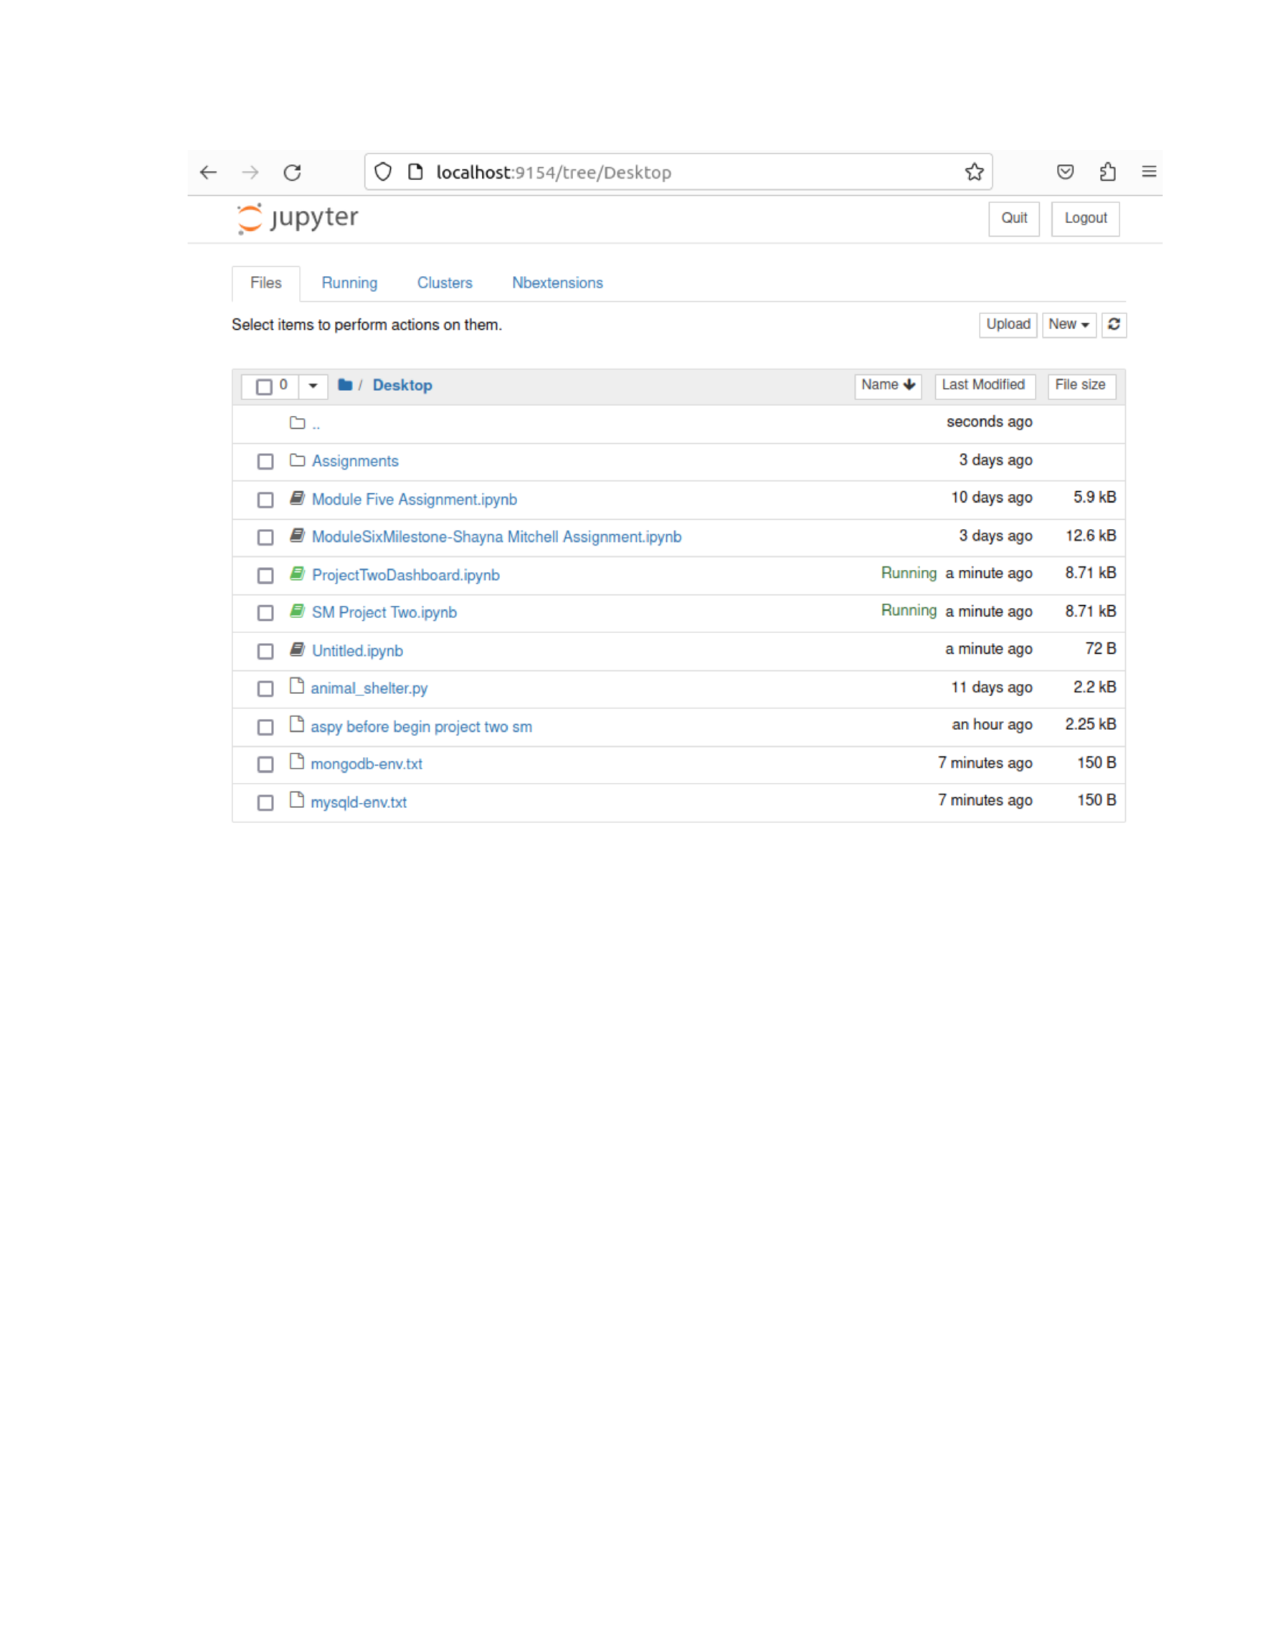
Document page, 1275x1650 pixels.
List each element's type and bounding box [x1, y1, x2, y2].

picture [187, 150, 1163, 840]
